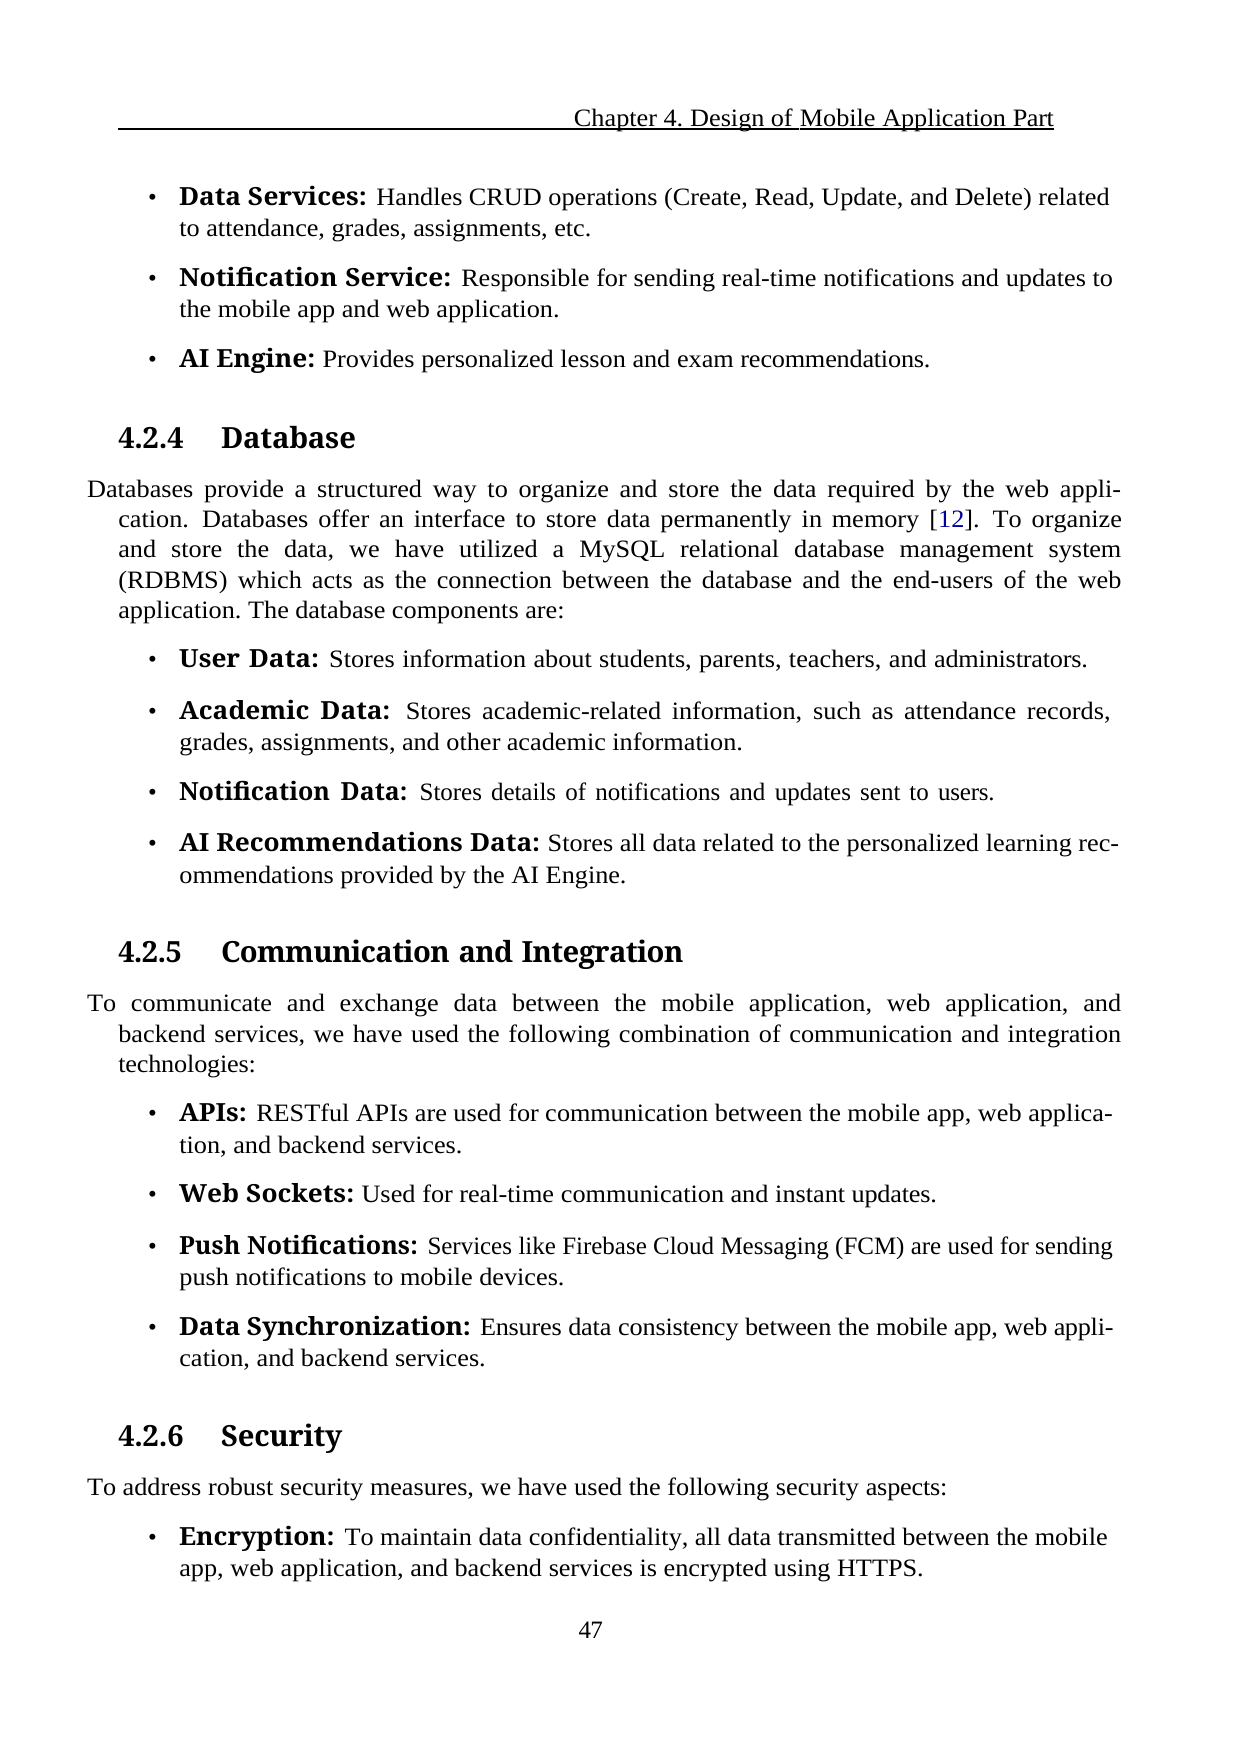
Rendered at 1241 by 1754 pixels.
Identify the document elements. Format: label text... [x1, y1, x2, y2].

list AI Recommendations Data: Stores all data related to the personalized learning rec- ommendations provided by the AI Engine. [148, 825, 1122, 889]
text To communicate and exchange data between the mobile application, web application, and backend services, we have used the following combination of communication and integration technologies: [87, 988, 1122, 1077]
list Academic Data: Stores academic-related information, such as attendance records, grades, assignments, and other academic information. [148, 692, 1122, 756]
text To address robust security measures, we have used the following security aspects: [87, 1472, 1226, 1501]
list Web Sockets: Used for real-time communication and instant updates. [148, 1176, 1226, 1210]
list Database [118, 418, 1226, 457]
list APIs: RESTful APIs are used for communication between the mobile app, web applica- tion, and backend services. [148, 1095, 1122, 1158]
list Data Synchronization: Ensures data consistency between the mobile app, web appli- cation, and backend services. [148, 1309, 1122, 1372]
list Notification Data: Stores details of notifications and updates sent to users. [148, 773, 1226, 807]
list Notification Service: Responsible for sending real-time notifications and updates to the mobile app and web application. [148, 259, 1122, 323]
text Databases provide a structured way to organize and store the data required by the web appli- cation. Databases offer an interface to store data permanently in memory [12]. To organize and store the data, we have utilized a MySQL relational database management system (RDBMS) which acts as the connection between the database and the end-users of the web application. The database components are: [87, 474, 1123, 623]
list Data Services: Handles CRUD operations (Create, Read, Update, and Delete) related to attendance, grades, assignments, etc. [148, 178, 1122, 242]
list User Data: Stores information about students, parents, teachers, and administrators. [148, 641, 1226, 675]
list Encryption: To maintain data confidentiality, all data transmitted between the mobile app, web application, and backend services is encrypted using HTTPS. [148, 1518, 1122, 1582]
list Push Notifications: Services like Firebase Cloud Messaging (FCM) are used for sending push notifications to mobile devices. [148, 1228, 1122, 1291]
list AI Engine: Provides personalized lesson and exam recommendations. [148, 340, 1226, 374]
list Communication and Integration [118, 932, 1226, 971]
list Security [118, 1415, 1226, 1455]
